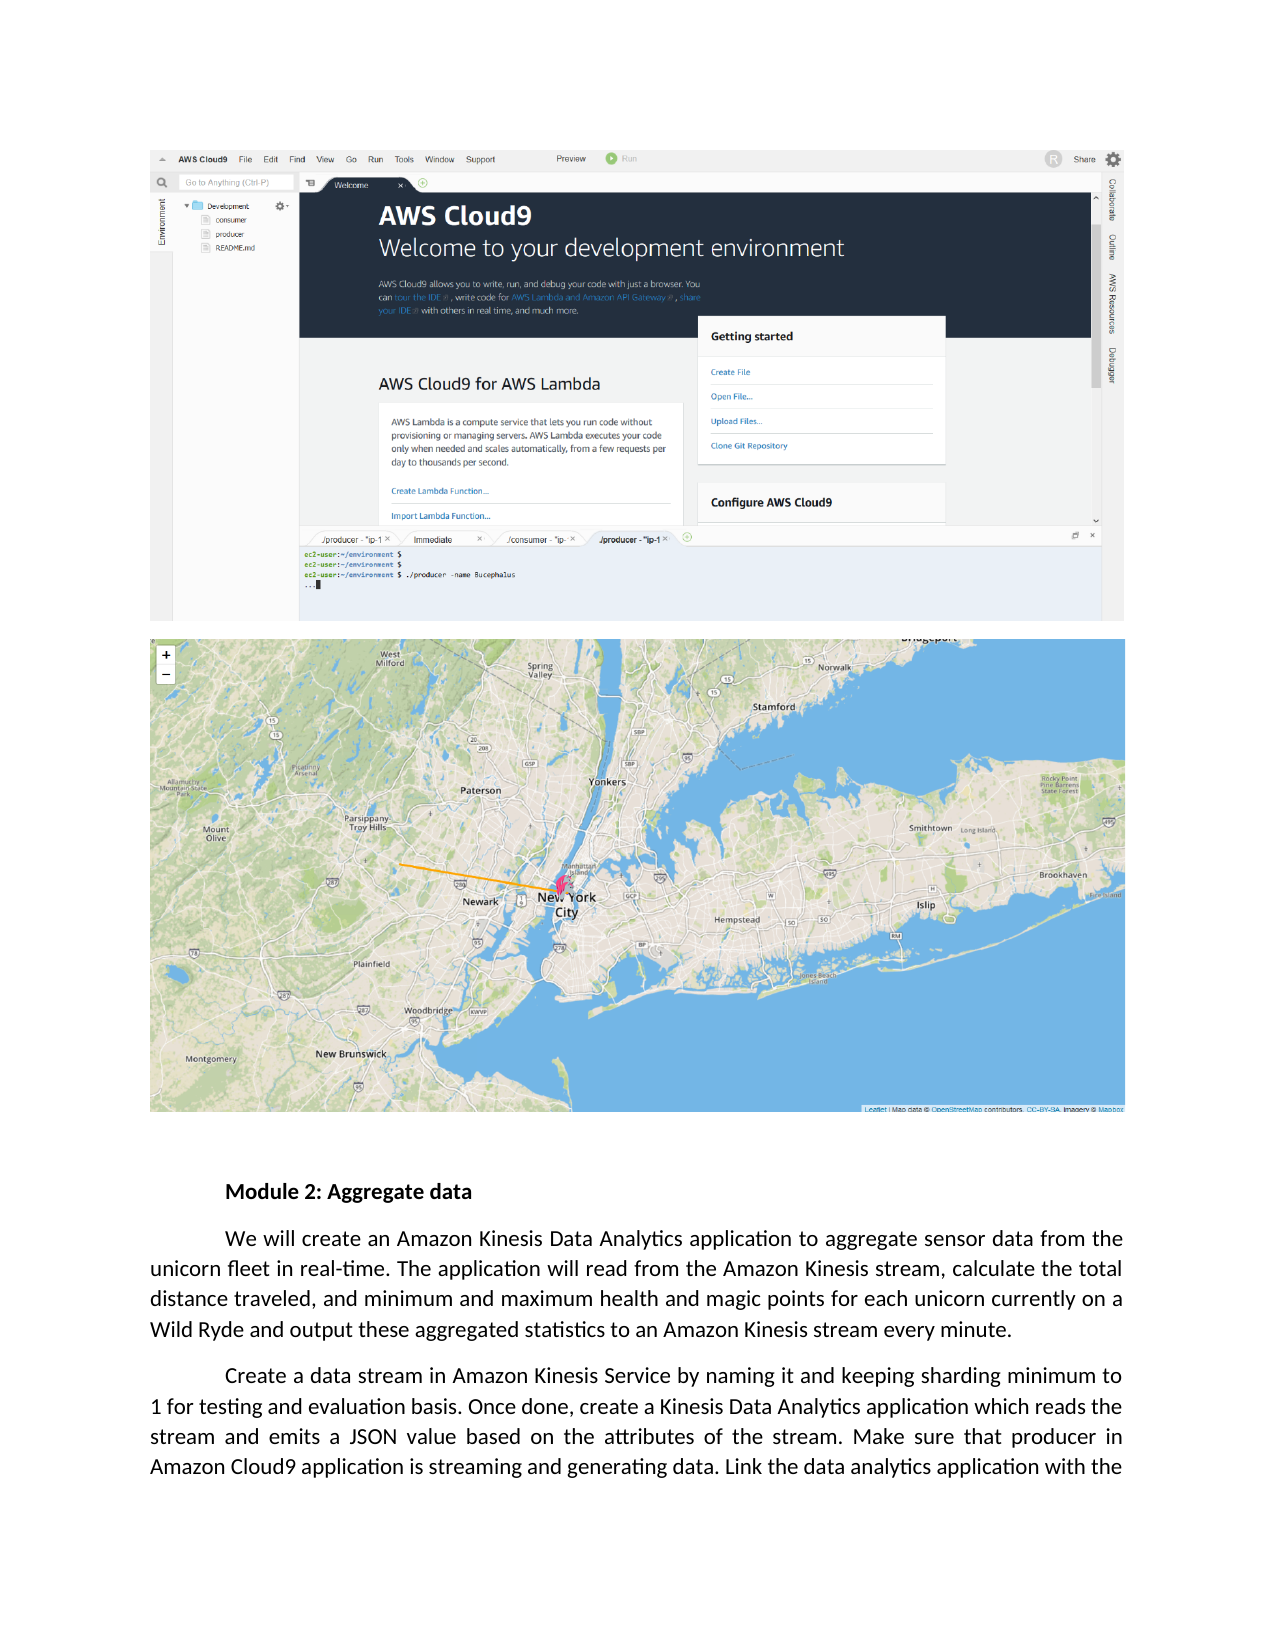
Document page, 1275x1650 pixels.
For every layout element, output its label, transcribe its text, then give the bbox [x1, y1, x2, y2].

picture [150, 150, 1124, 621]
text We will create an Amazon Kinesis Data Analytics application to aggregate sensor data from the unicorn fleet in real-time. The application will read from the Amazon Kinesis stream, calculate the total distance traveled, and minimum and maximum health and magic points for each unicorn currently on a Wild Ryde and output these aggregated statistics to an Amazon Kinesis stream every minute. [150, 1224, 1125, 1343]
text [150, 1362, 1125, 1480]
picture [150, 639, 1125, 1112]
text Module 2: Aggregate data [150, 1177, 1125, 1205]
